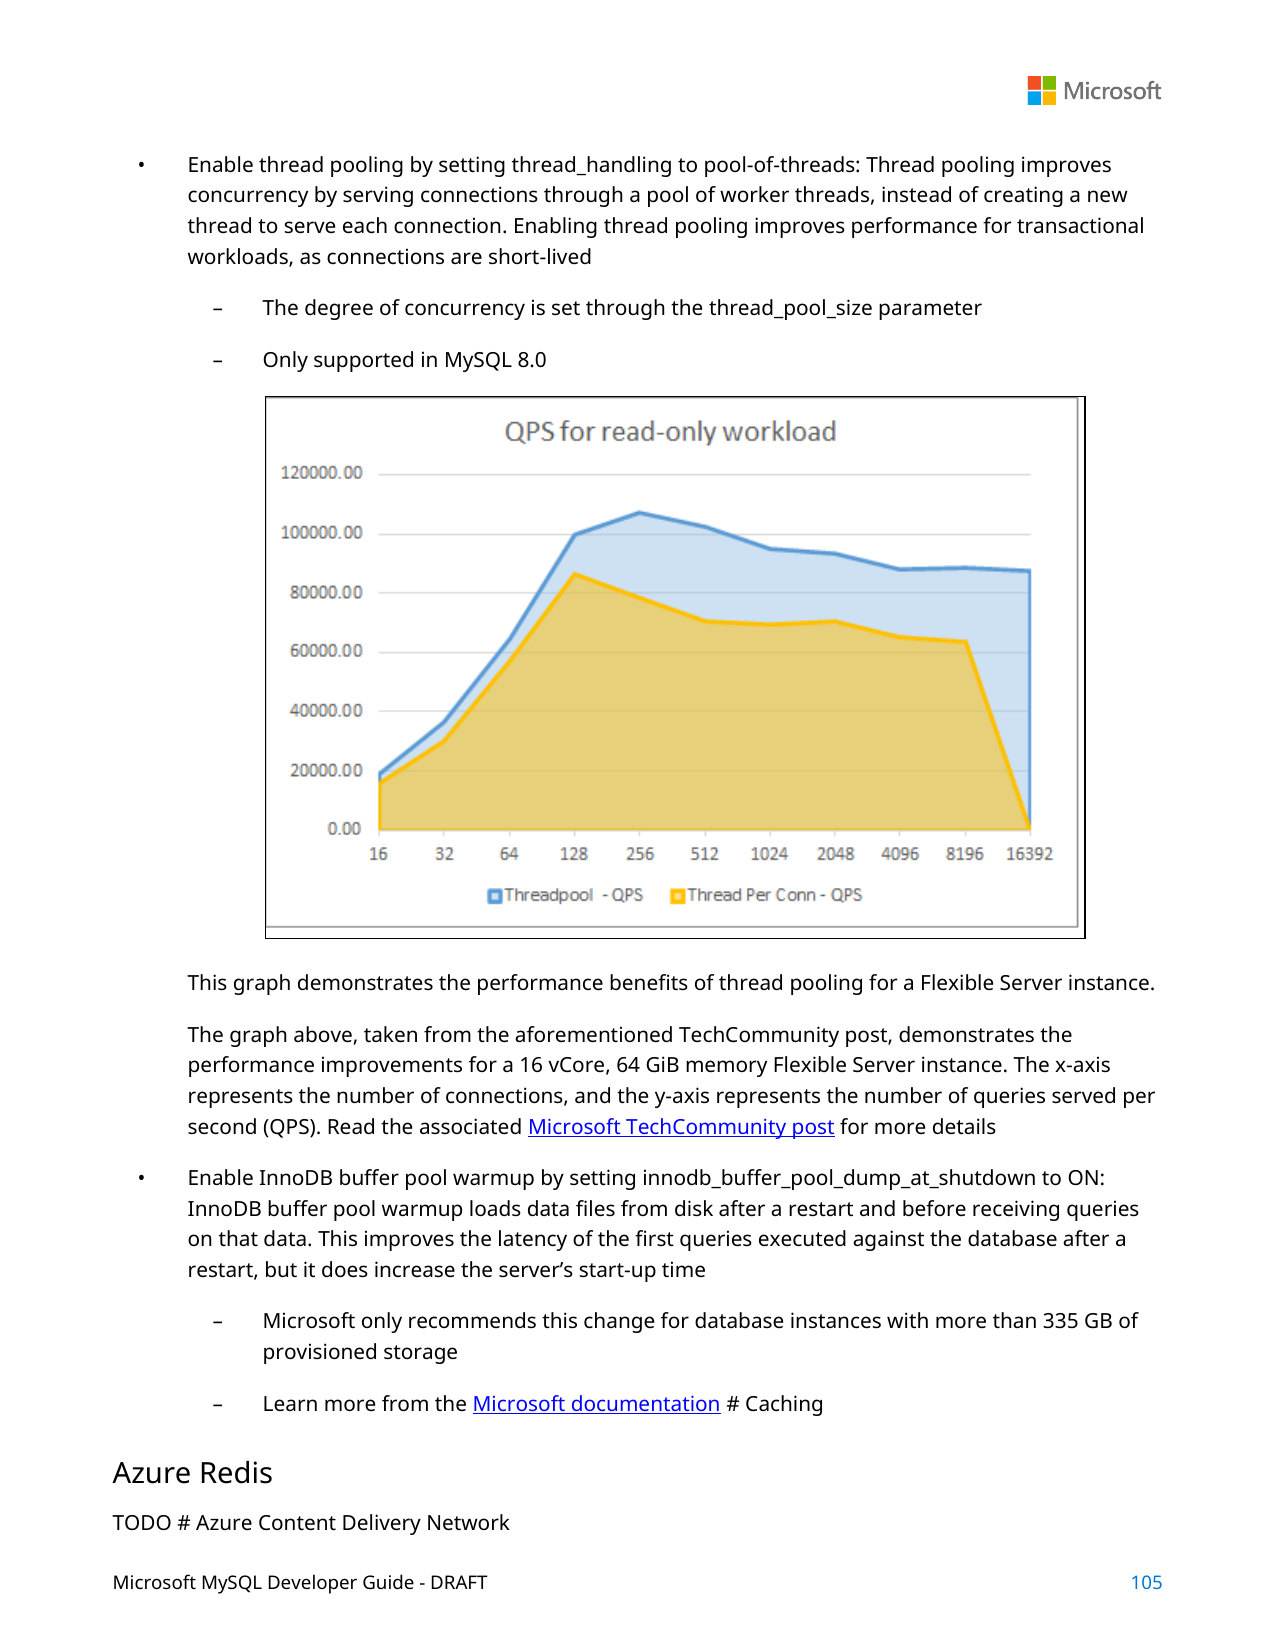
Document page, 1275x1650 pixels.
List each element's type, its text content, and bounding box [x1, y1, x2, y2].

subtitle Azure Redis [112, 1453, 1162, 1492]
picture [266, 397, 1084, 938]
text TODO # Azure Content Delivery Network [112, 1508, 1162, 1536]
list Only supported in MySQL 8.0 [212, 345, 1162, 373]
list Microsoft only recommends this change for database instances with more than 335 GB of provisioned storage [212, 1307, 1162, 1366]
list Enable InnoDB buffer pool warmup by setting innodb_buffer_pool_dump_at_shutdown to ON: InnoDB buffer pool warmup loads data files from disk after a restart and before receiving queries on that data. This improves the latency of the first queries executed against the database after a restart, but it does increase the server’s start-up time [137, 1163, 1162, 1284]
picture [1026, 75, 1163, 107]
list Enable thread pooling by setting thread_handling to pool-of-threads: Thread pooling improves concurrency by serving connections through a pool of worker threads, instead of creating a new thread to serve each connection. Enabling thread pooling improves performance for transactional workloads, as connections are short-lived [137, 150, 1162, 270]
list This graph demonstrates the performance benefits of thread pooling for a Flexible Server instance. [137, 968, 1162, 997]
list The degree of concurrency is set through the thread_pool_size parameter [212, 293, 1162, 322]
list The graph above, taken from the aforementioned TechCommunity post, demonstrates the performance improvements for a 16 vCore, 64 GiB memory Flexible Server instance. The x-axis represents the number of connections, and the y-axis represents the number of queries served per second (QPS). Read the associated Microsoft TechCommunity post for more details [137, 1020, 1162, 1140]
list Learn more from the Microsoft documentation # Caching [212, 1389, 1162, 1417]
